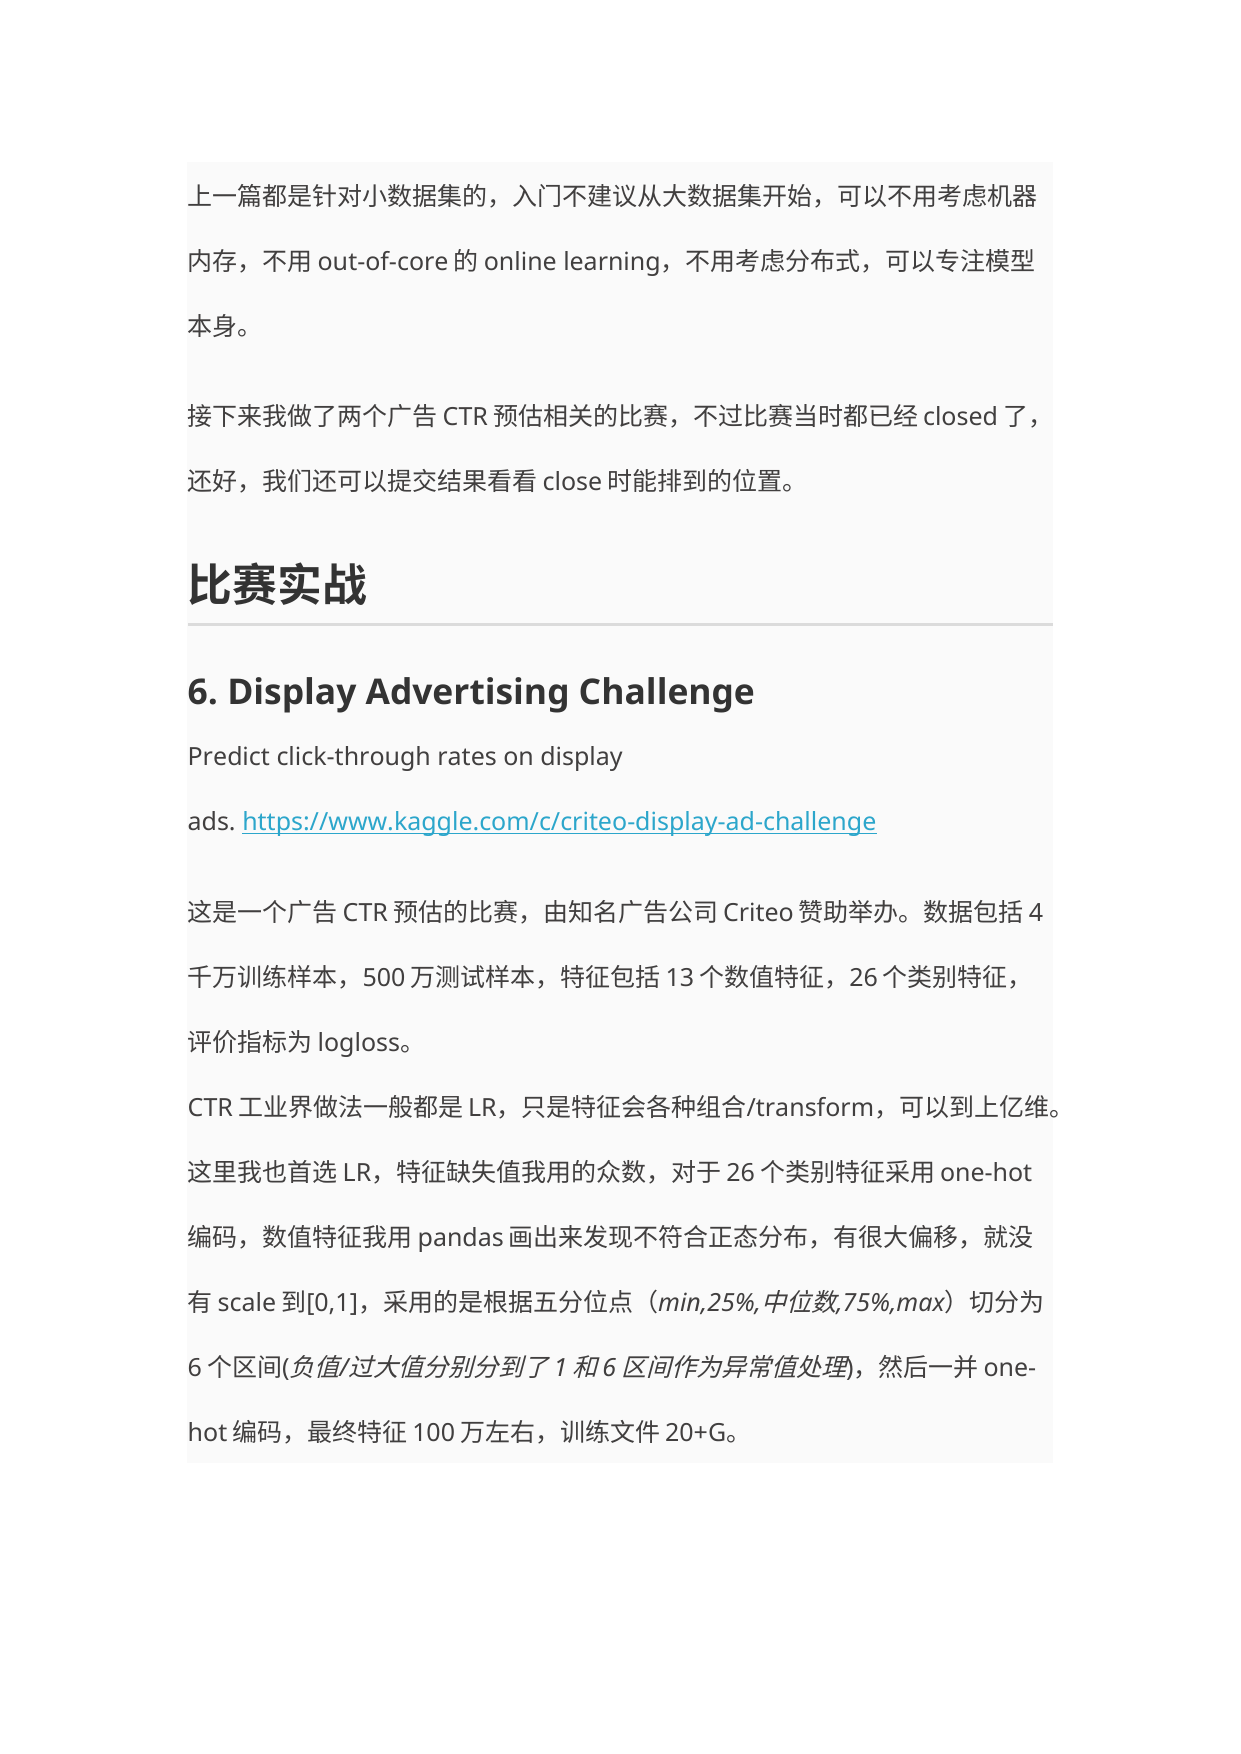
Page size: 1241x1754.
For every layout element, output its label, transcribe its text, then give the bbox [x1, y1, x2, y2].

text Predict click-through rates on display ads. https://www.kaggle.com/c/criteo-display-ad-challenge [187, 723, 1053, 853]
text 接下来我做了两个广告CTR预估相关的比赛，不过比赛当时都已经closed了，还好，我们还可以提交结果看看close时能排到的位置。 [187, 382, 1053, 512]
text 这是一个广告CTR预估的比赛，由知名广告公司Criteo赞助举办。数据包括4千万训练样本，500万测试样本，特征包括13个数值特征，26个类别特征，评价指标为logloss。 [187, 878, 1053, 1073]
text CTR工业界做法一般都是LR，只是特征会各种组合/transform，可以到上亿维。这里我也首选LR，特征缺失值我用的众数，对于26个类别特征采用one-hot编码，数值特征我用pandas画出来发现不符合正态分布，有很大偏移，就没有scale到[0,1]，采用的是根据五分位点（min,25%,中位数,75%,max）切分为6个区间(负值/过大值分别分到了1和6区间作为异常值处理)，然后一并one-hot编码，最终特征100万左右，训练文件20+G。 [187, 1073, 1053, 1463]
subtitle 比赛实战 [187, 549, 1053, 626]
subtitle 6. Display Advertising Challenge [187, 658, 1053, 723]
text 上一篇都是针对小数据集的，入门不建议从大数据集开始，可以不用考虑机器内存，不用out-of-core的online learning，不用考虑分布式，可以专注模型本身。 [187, 162, 1053, 357]
